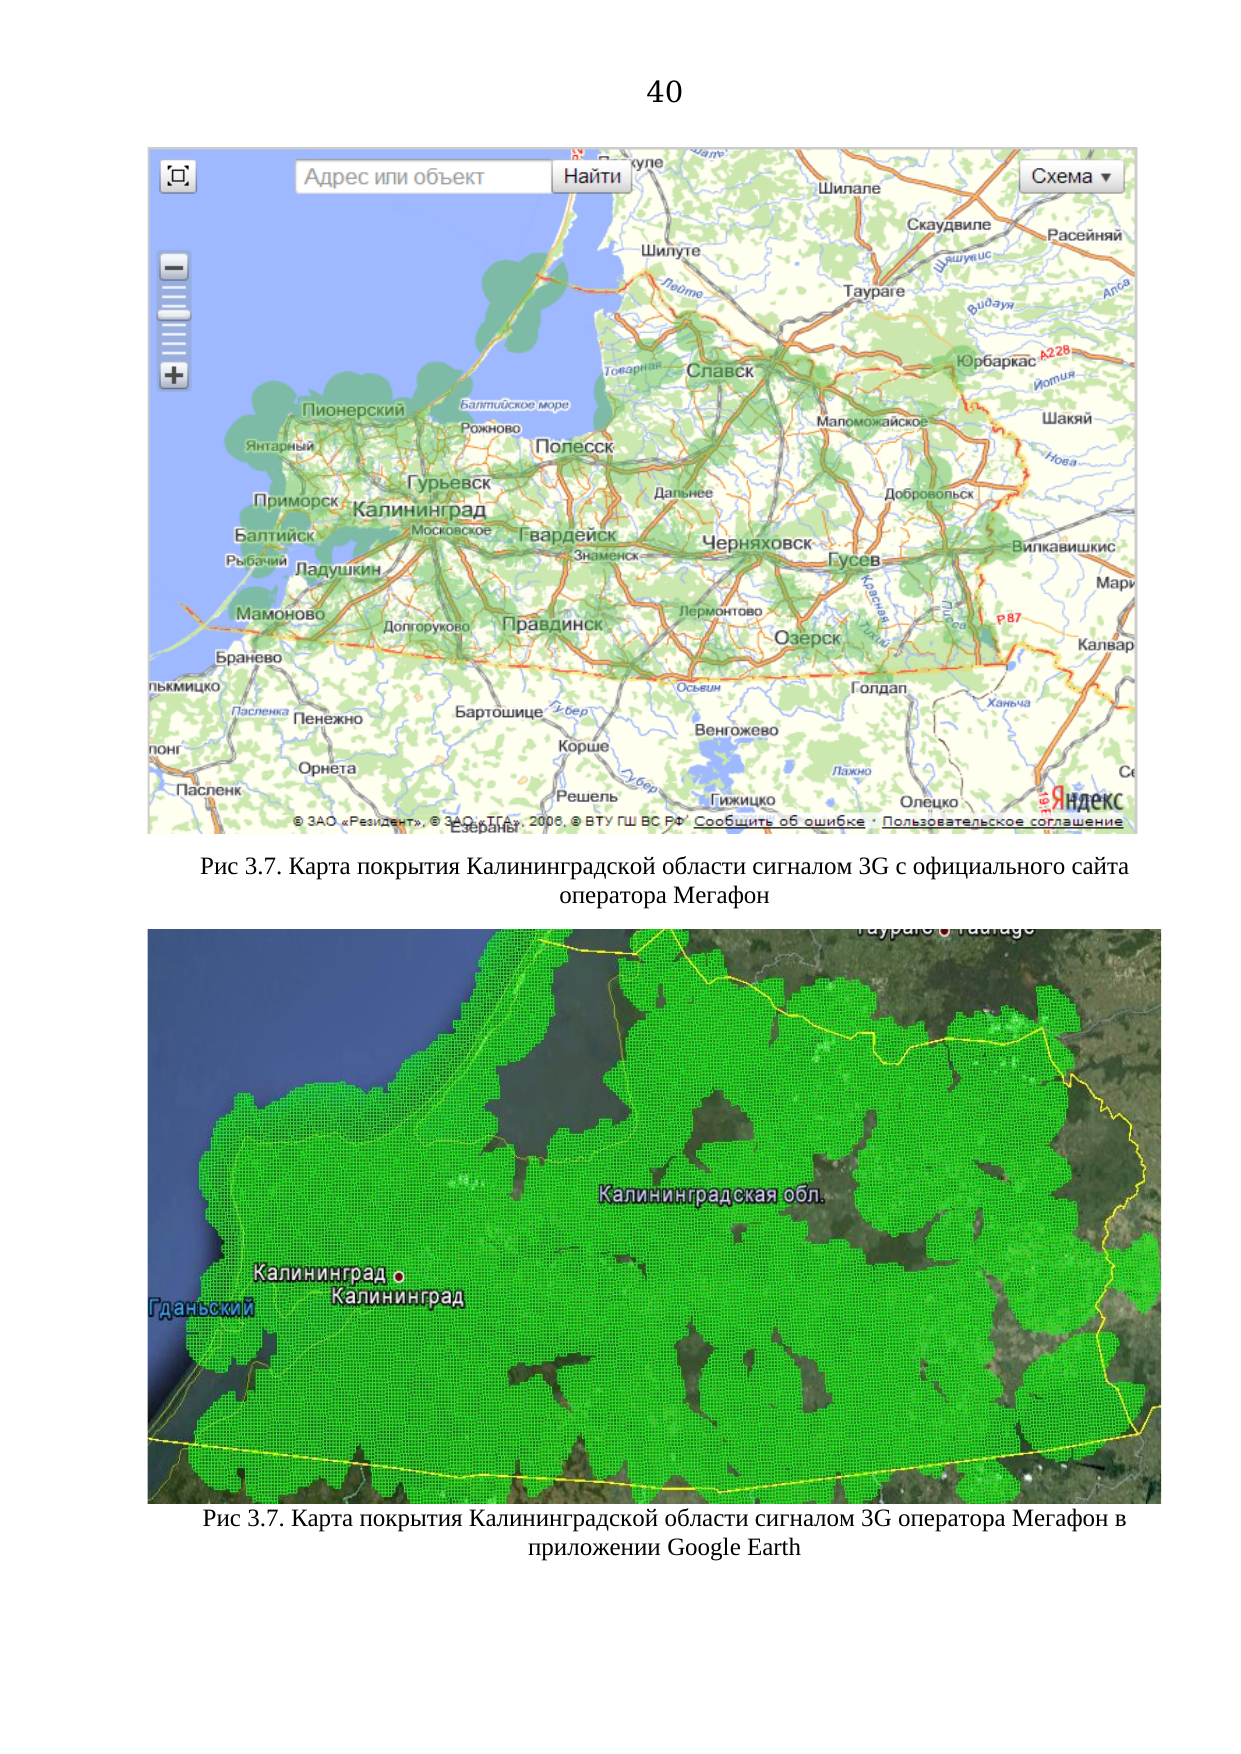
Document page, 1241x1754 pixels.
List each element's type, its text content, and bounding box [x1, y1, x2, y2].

text Рис 3.7. Карта покрытия Калининградской области сигналом 3G оператора Мегафон в приложении Google Earth [148, 1503, 1181, 1561]
picture [147, 147, 1139, 834]
text Рис 3.7. Карта покрытия Калининградской области сигналом 3G с официального сайта оператора Мегафон [148, 851, 1181, 909]
picture [147, 929, 1162, 1504]
